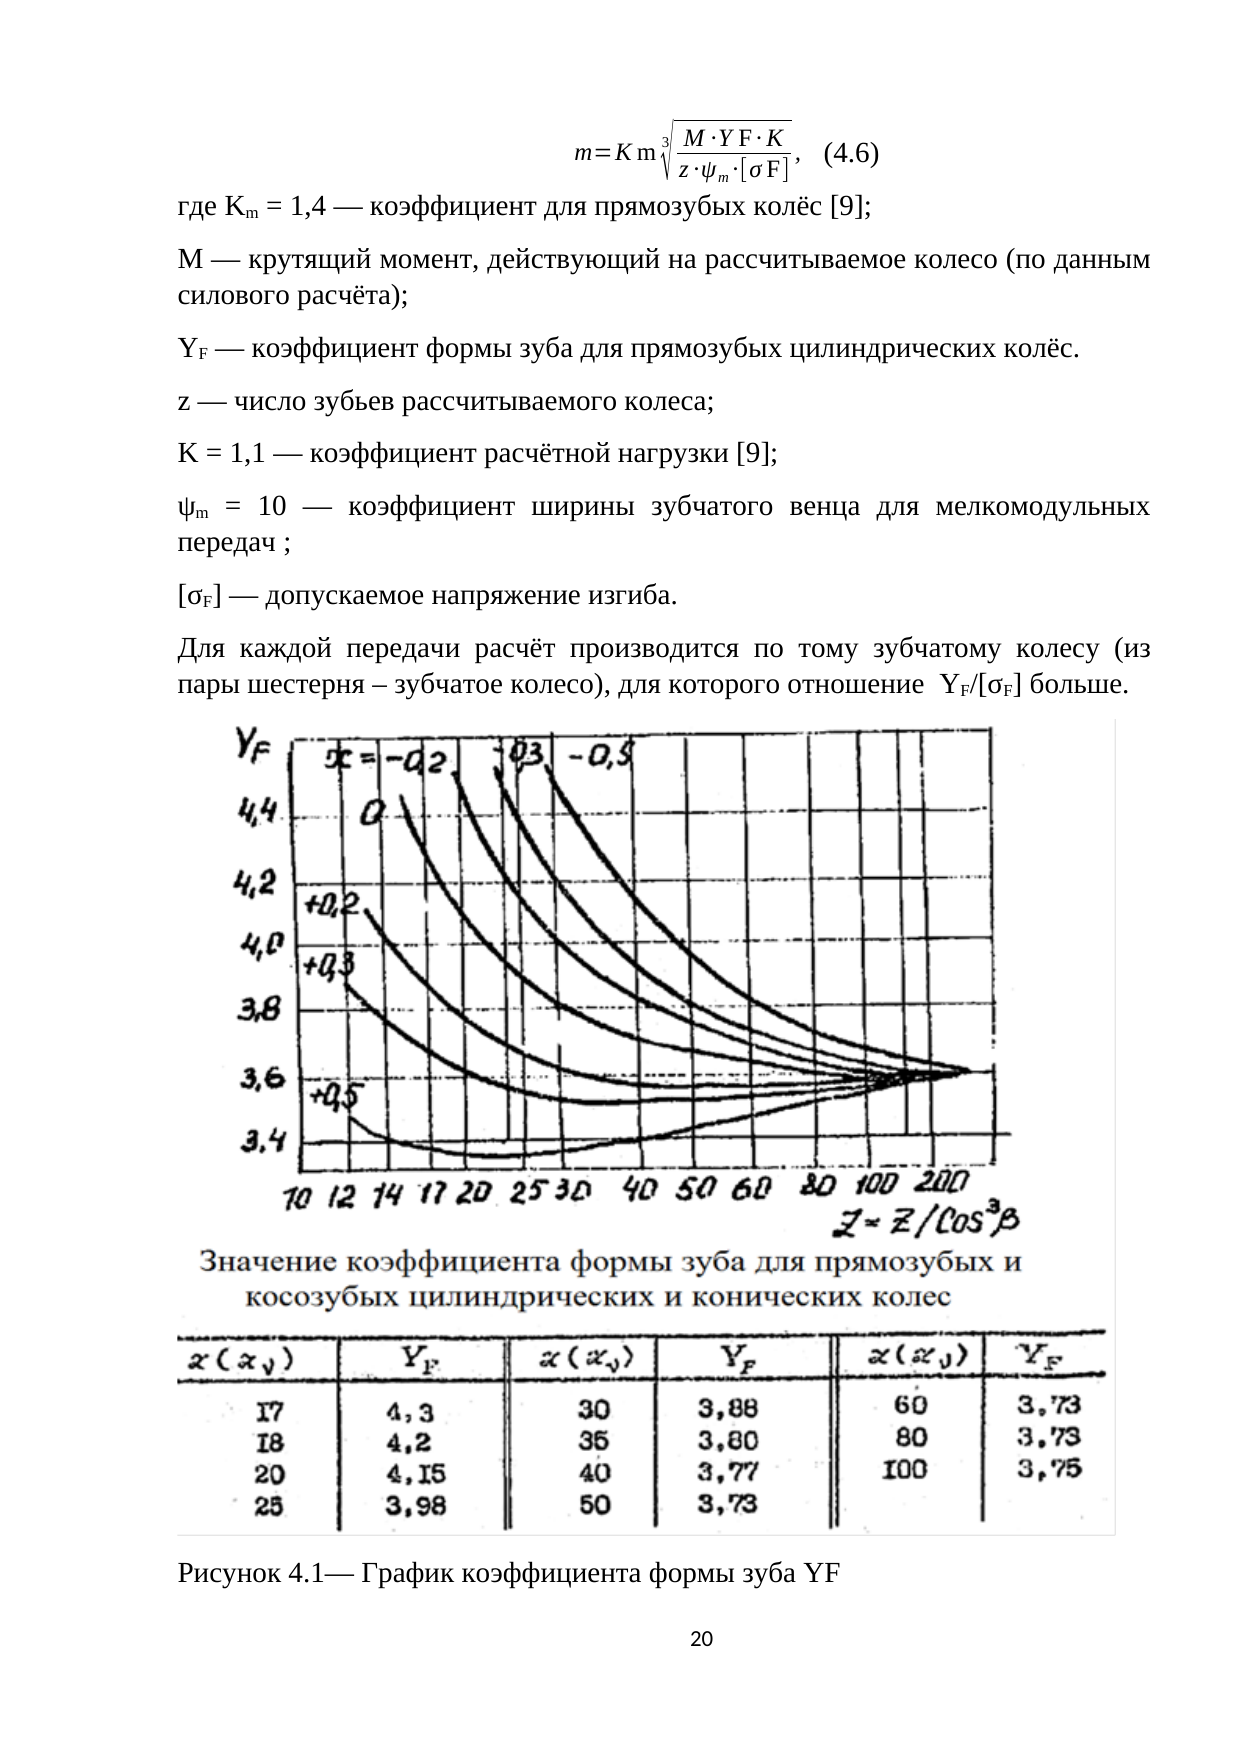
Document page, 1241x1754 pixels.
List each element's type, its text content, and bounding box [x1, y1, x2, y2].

text z — число зубьев рассчитываемого колеса; [177, 383, 1152, 416]
text [σF] — допускаемое напряжение изгиба. [177, 577, 1152, 611]
table_header (4.6) [812, 118, 1190, 188]
table_header [177, 118, 812, 188]
text ψm = 10 — коэффициент ширины зубчатого венца для мелкомодульных передач ; [177, 488, 1152, 558]
text M — крутящий момент, действующий на рассчитываемое колесо (по данным силового расчёта); [177, 241, 1152, 311]
text YF — коэффициент формы зуба для прямозубых цилиндрических колёс. [177, 330, 1152, 363]
text K = 1,1 — коэффициент расчётной нагрузки [9]; [177, 436, 1152, 469]
text Рисунок 4.1— График коэффициента формы зуба YF [177, 1555, 1152, 1589]
text Для каждой передачи расчёт производится по тому зубчатому колесу (из пары шестерня – зубчатое колесо), для которого отношение YF/[σF] больше. [177, 630, 1152, 700]
text где Km = 1,4 — коэффициент для прямозубых колёс [9]; [177, 188, 1152, 222]
picture [177, 719, 1117, 1537]
